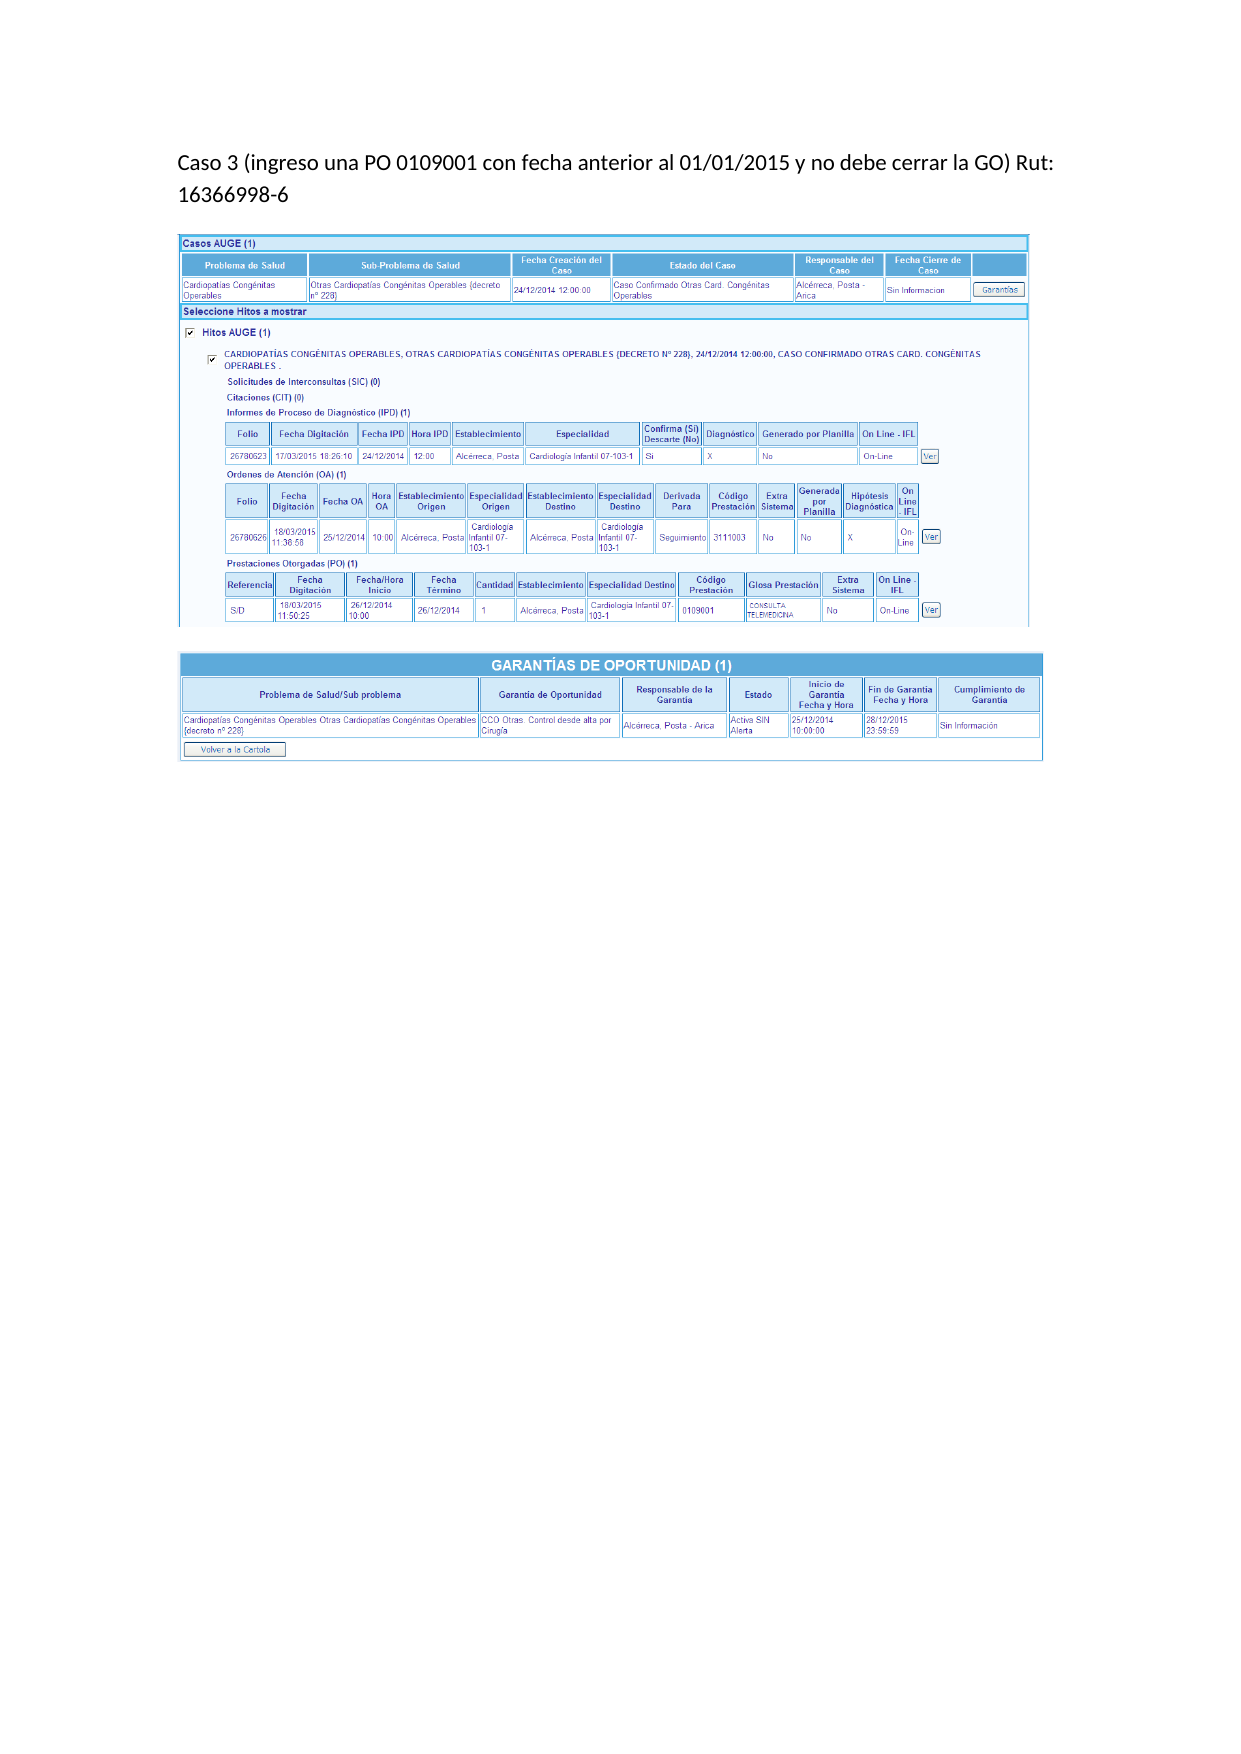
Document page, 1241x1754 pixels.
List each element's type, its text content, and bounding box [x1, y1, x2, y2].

picture [177, 651, 1044, 762]
text Caso 3 (ingreso una PO 0109001 con fecha anterior al 01/01/2015 y no debe cerrar la GO) Rut: 16366998-6 [177, 148, 1063, 208]
picture [177, 232, 1030, 627]
